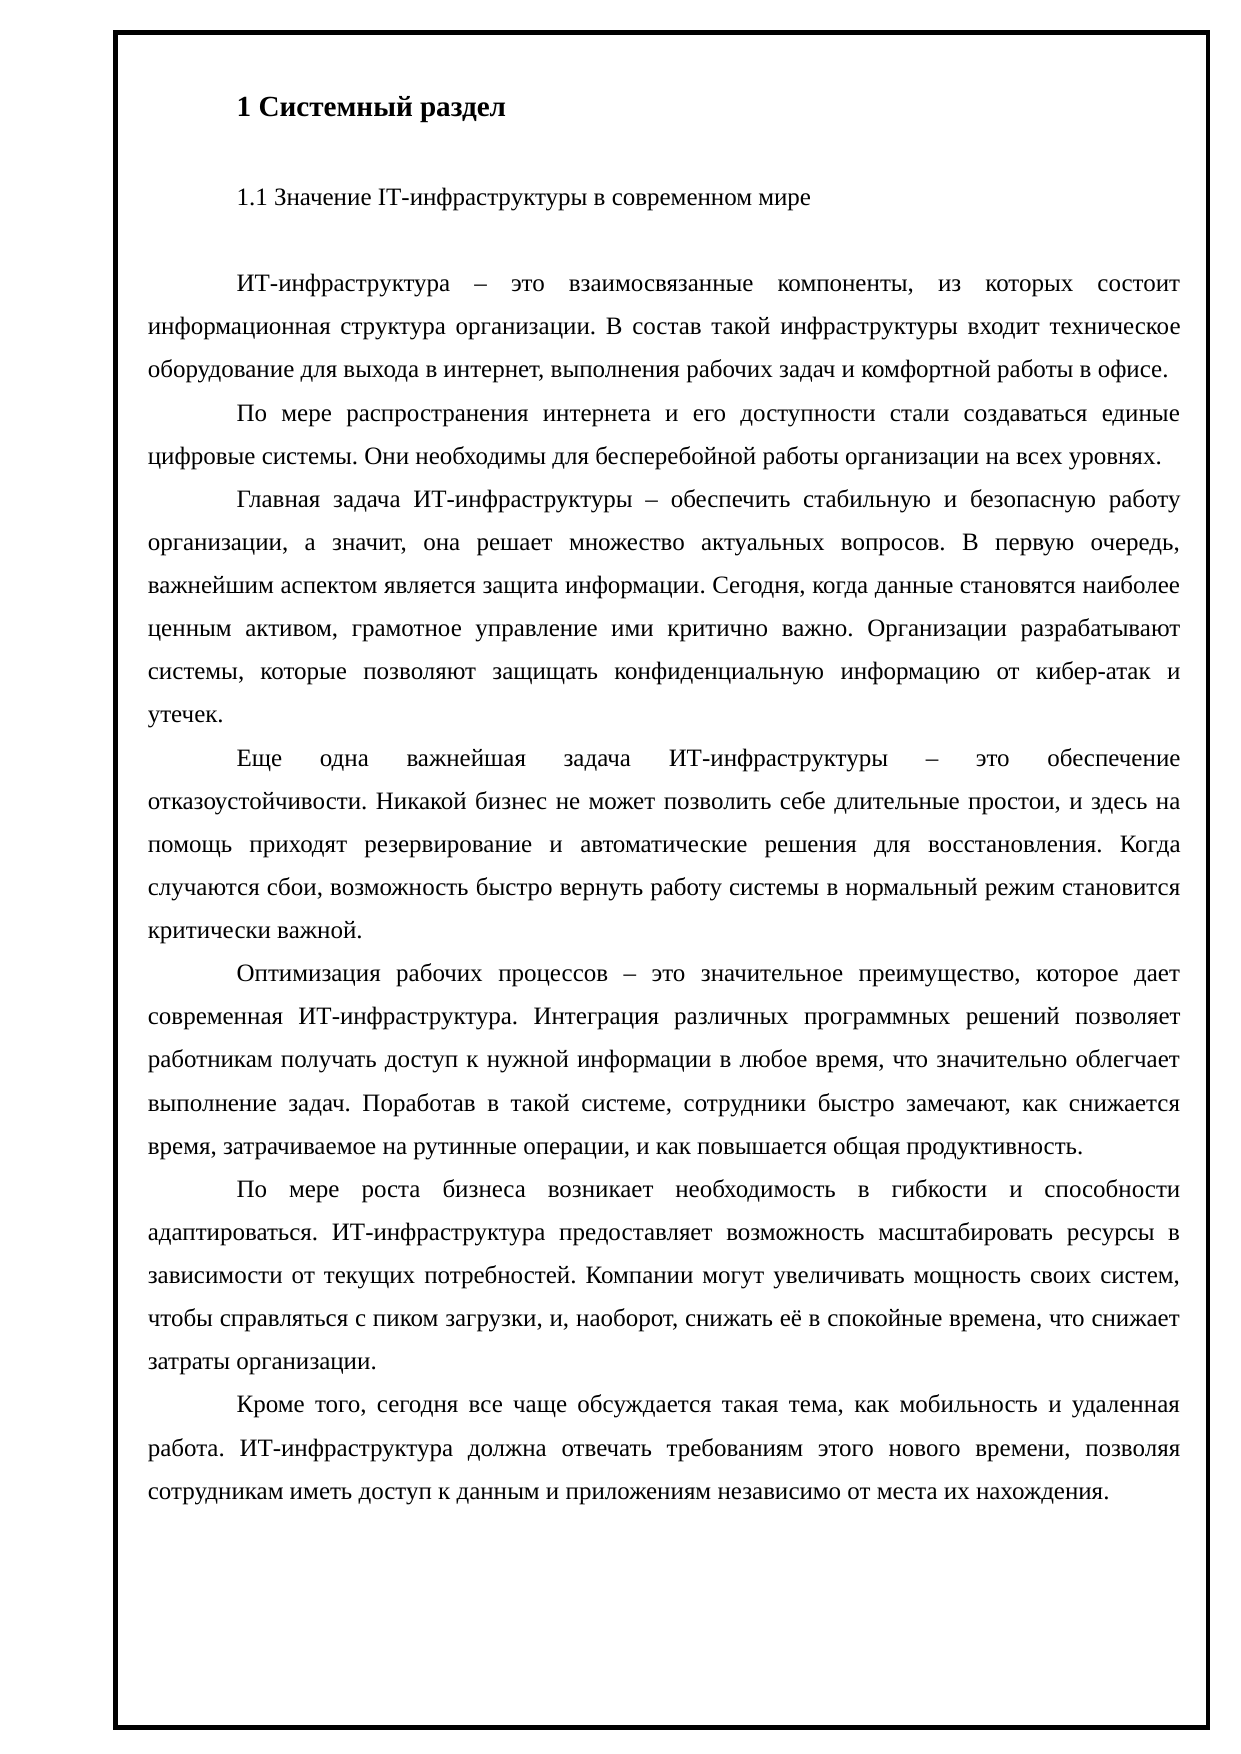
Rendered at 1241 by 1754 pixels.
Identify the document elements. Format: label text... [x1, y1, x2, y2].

text По мере распространения интернета и его доступности стали создаваться единые цифровые системы. Они необходимы для бесперебойной работы организации на всех уровнях. [148, 398, 1181, 469]
subtitle 1 Системный раздел [148, 89, 1181, 122]
text Еще одна важнейшая задача ИТ-инфраструктуры – это обеспечение отказоустойчивости. Никакой бизнес не может позволить себе длительные простои, и здесь на помощь приходят резервирование и автоматические решения для восстановления. Когда случаются сбои, возможность быстро вернуть работу системы в нормальный режим становится критически важной. [148, 743, 1181, 944]
subtitle 1.1 Значение IT-инфраструктуры в современном мире [148, 182, 1181, 211]
text Оптимизация рабочих процессов – это значительное преимущество, которое дает современная ИТ-инфраструктура. Интеграция различных программных решений позволяет работникам получать доступ к нужной информации в любое время, что значительно облегчает выполнение задач. Поработав в такой системе, сотрудники быстро замечают, как снижается время, затрачиваемое на рутинные операции, и как повышается общая продуктивность. [148, 958, 1181, 1159]
text По мере роста бизнеса возникает необходимость в гибкости и способности адаптироваться. ИТ-инфраструктура предоставляет возможность масштабировать ресурсы в зависимости от текущих потребностей. Компании могут увеличивать мощность своих систем, чтобы справляться с пиком загрузки, и, наоборот, снижать её в спокойные времена, что снижает затраты организации. [148, 1174, 1181, 1375]
text Кроме того, сегодня все чаще обсуждается такая тема, как мобильность и удаленная работа. ИТ-инфраструктура должна отвечать требованиям этого нового времени, позволяя сотрудникам иметь доступ к данным и приложениям независимо от места их нахождения. [148, 1389, 1181, 1504]
text ИТ-инфраструктура – это взаимосвязанные компоненты, из которых состоит информационная структура организации. В состав такой инфраструктуры входит техническое оборудование для выхода в интернет, выполнения рабочих задач и комфортной работы в офисе. [148, 268, 1181, 383]
text Главная задача ИТ-инфраструктуры – обеспечить стабильную и безопасную работу организации, а значит, она решает множество актуальных вопросов. В первую очередь, важнейшим аспектом является защита информации. Сегодня, когда данные становятся наиболее ценным активом, грамотное управление ими критично важно. Организации разрабатывают системы, которые позволяют защищать конфиденциальную информацию от кибер-атак и утечек. [148, 484, 1181, 728]
